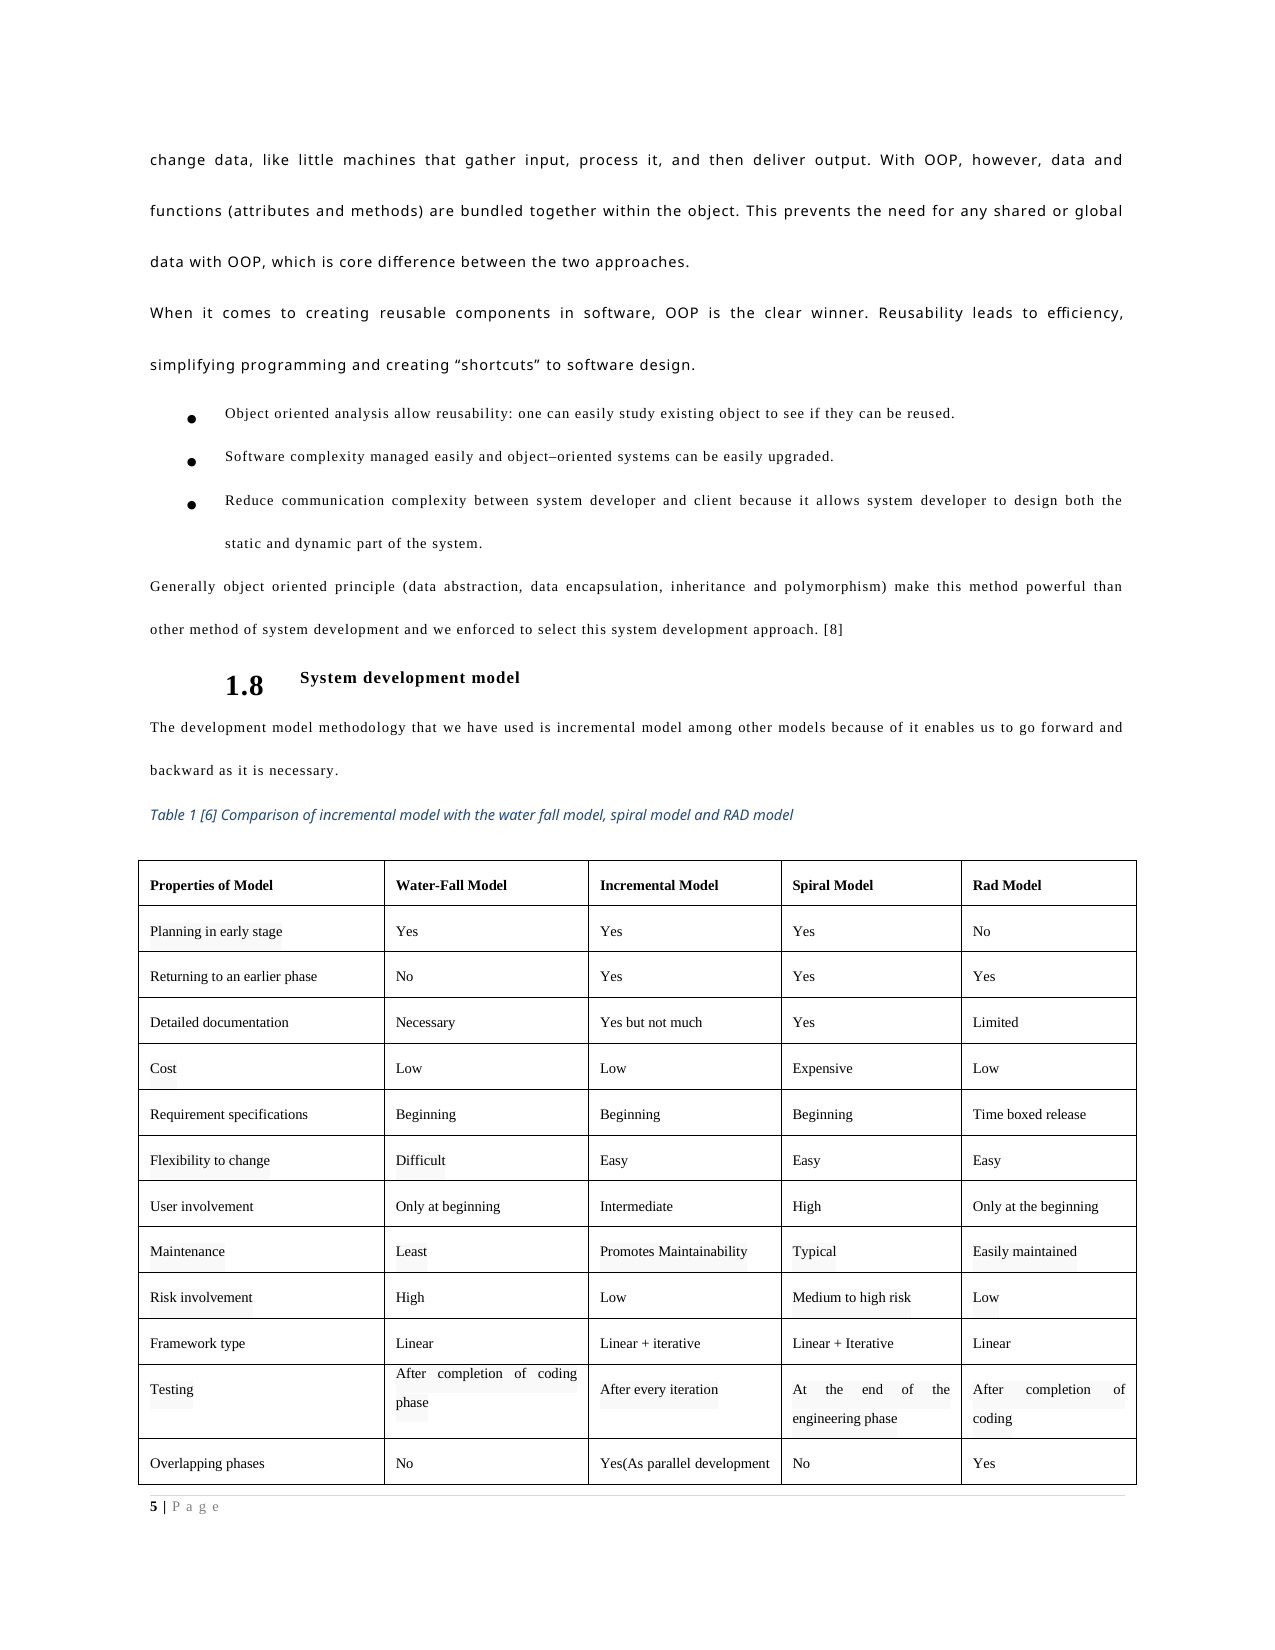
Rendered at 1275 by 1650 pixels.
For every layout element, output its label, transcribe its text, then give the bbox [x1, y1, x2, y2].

table_header Water-Fall Model [385, 861, 588, 905]
table_cell Linear [385, 1319, 588, 1364]
table_cell Low [589, 1044, 781, 1089]
table_cell Testing [139, 1365, 384, 1438]
table_cell After every iteration [589, 1365, 781, 1438]
table_cell Yes but not much [589, 998, 781, 1043]
table_cell Easy [589, 1136, 781, 1180]
table_cell After completion of coding [962, 1365, 1136, 1438]
list Object oriented analysis allow reusability: one can easily study existing object to see if they can be reused. [187, 405, 1125, 434]
table_cell Yes [782, 998, 961, 1043]
text When it comes to creating reusable components in software, OOP is the clear winner. Reusability leads to efficiency, simplifying programming and creating “shortcuts” to software design. [150, 303, 1125, 388]
table_cell Low [385, 1044, 588, 1089]
table_cell Typical [782, 1227, 961, 1272]
table_cell Low [589, 1273, 781, 1318]
text The development model methodology that we have used is incremental model among other models because of it enables us to go forward and backward as it is necessary. [150, 718, 1125, 790]
table_cell Maintenance [139, 1227, 384, 1272]
table_cell High [782, 1181, 961, 1226]
table_cell Promotes Maintainability [589, 1227, 781, 1272]
table_cell No [782, 1439, 961, 1484]
table_cell Linear + iterative [589, 1319, 781, 1364]
table_cell After completion of coding phase [385, 1365, 588, 1438]
table_cell Yes [962, 952, 1136, 997]
table_cell Intermediate [589, 1181, 781, 1226]
table_cell Easily maintained [962, 1227, 1136, 1272]
table_cell Risk involvement [139, 1273, 384, 1318]
table_cell Yes [589, 906, 781, 951]
table_cell Cost [139, 1044, 384, 1089]
table_cell Flexibility to change [139, 1136, 384, 1180]
table_cell Easy [962, 1136, 1136, 1180]
table_cell User involvement [139, 1181, 384, 1226]
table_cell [589, 1439, 781, 1484]
table_cell No [385, 952, 588, 997]
table_cell Only at the beginning [962, 1181, 1136, 1226]
table_cell Expensive [782, 1044, 961, 1089]
table_cell Requirement specifications [139, 1090, 384, 1134]
table_cell Yes [385, 906, 588, 951]
table_cell Beginning [589, 1090, 781, 1134]
table_cell Linear [962, 1319, 1136, 1364]
table_cell Returning to an earlier phase [139, 952, 384, 997]
table_cell Least [385, 1227, 588, 1272]
table_cell At the end of the engineering phase [782, 1365, 961, 1438]
table_cell Necessary [385, 998, 588, 1043]
table_cell Medium to high risk [782, 1273, 961, 1318]
table_cell Time boxed release [962, 1090, 1136, 1134]
table_cell Yes [782, 952, 961, 997]
list Software complexity managed easily and object–oriented systems can be easily upgraded. [187, 448, 1125, 477]
table_cell No [385, 1439, 588, 1484]
text Generally object oriented principle (data abstraction, data encapsulation, inheritance and polymorphism) make this method powerful than other method of system development and we enforced to select this system development approach. [8] [150, 578, 1125, 649]
text Table 1 [6] Comparison of incremental model with the water fall model, spiral model and RAD model [150, 805, 1125, 839]
table_cell Detailed documentation [139, 998, 384, 1043]
table_header Incremental Model [589, 861, 781, 905]
table_cell Yes [962, 1439, 1136, 1484]
table_header Properties of Model [139, 861, 384, 905]
table_cell Limited [962, 998, 1136, 1043]
table_cell Yes [782, 906, 961, 951]
table_header Spiral Model [782, 861, 961, 905]
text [150, 150, 1125, 286]
list Reduce communication complexity between system developer and client because it allows system developer to design both the static and dynamic part of the system. [187, 491, 1125, 563]
table_cell Beginning [782, 1090, 961, 1134]
table_cell Easy [782, 1136, 961, 1180]
table_cell Beginning [385, 1090, 588, 1134]
table_header Rad Model [962, 861, 1136, 905]
table_cell Low [962, 1044, 1136, 1089]
table_cell Planning in early stage [139, 906, 384, 951]
table_cell Difficult [385, 1136, 588, 1180]
table_cell Framework type [139, 1319, 384, 1364]
table_cell Low [962, 1273, 1136, 1318]
table_cell Only at beginning [385, 1181, 588, 1226]
table_cell No [962, 906, 1136, 951]
table_cell High [385, 1273, 588, 1318]
table_cell Overlapping phases [139, 1439, 384, 1484]
table_cell Linear + Iterative [782, 1319, 961, 1364]
subtitle System development model [225, 668, 1125, 702]
table_cell Yes [589, 952, 781, 997]
